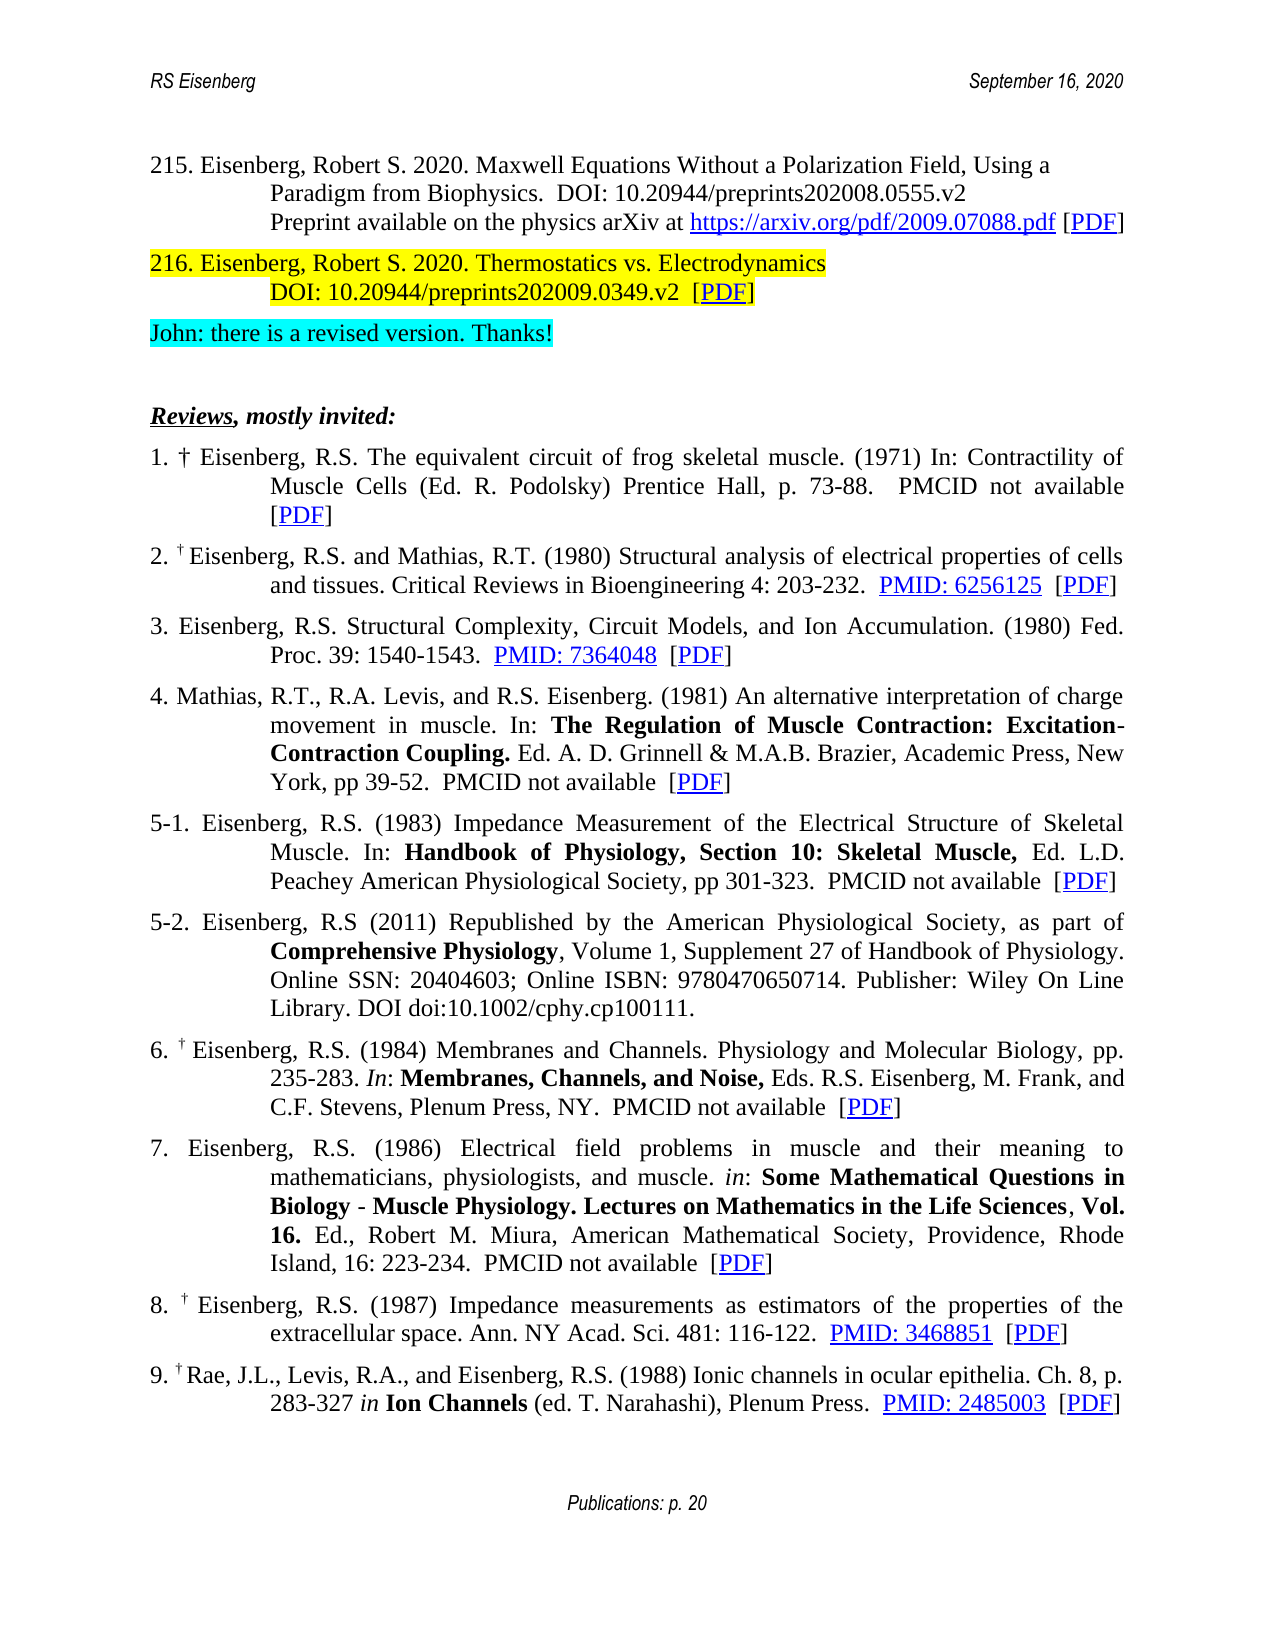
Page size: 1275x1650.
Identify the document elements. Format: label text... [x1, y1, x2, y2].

text 7. Eisenberg, R.S. (1986) Electrical field problems in muscle and their meaning to mathematicians, physiologists, and muscle. in: Some Mathematical Questions in Biology - Muscle Physiology. Lectures on Mathematics in the Life Sciences, Vol. 16. Ed., Robert M. Miura, American Mathematical Society, Providence, Rhode Island, 16: 223-234. PMCID not available [PDF] [150, 1133, 1125, 1277]
text 6. † Eisenberg, R.S. (1984) Membranes and Channels. Physiology and Molecular Biology, pp. 235-283. In: Membranes, Channels, and Noise, Eds. R.S. Eisenberg, M. Frank, and C.F. Stevens, Plenum Press, NY. PMCID not available [PDF] [150, 1035, 1125, 1121]
text 4. Mathias, R.T., R.A. Levis, and R.S. Eisenberg. (1981) An alternative interpretation of charge movement in muscle. In: The Regulation of Muscle Contraction: Excitation-Contraction Coupling. Ed. A. D. Grinnell & M.A.B. Brazier, Academic Press, New York, pp 39-52. PMCID not available [PDF] [150, 681, 1125, 796]
text 3. Eisenberg, R.S. Structural Complexity, Circuit Models, and Ion Accumulation. (1980) Fed. Proc. 39: 1540-1543. PMID: 7364048 [PDF] [150, 611, 1125, 668]
text 1. † Eisenberg, R.S. The equivalent circuit of frog skeletal muscle. (1971) In: Contractility of Muscle Cells (Ed. R. Podolsky) Prentice Hall, p. 73-88. PMCID not available [PDF] [150, 442, 1125, 528]
text 216. Eisenberg, Robert S. 2020. Thermostatics vs. Electrodynamics DOI: 10.20944/preprints202009.0349.v2 [PDF] [150, 248, 1125, 306]
text Reviews, mostly invited: [150, 401, 1125, 430]
text 5-2. Eisenberg, R.S (2011) Republished by the American Physiological Society, as part of Comprehensive Physiology, Volume 1, Supplement 27 of Handbook of Physiology. Online SSN: 20404603; Online ISBN: 9780470650714. Publisher: Wiley On Line Library. DOI doi:10.1002/cphy.cp100111. [150, 907, 1125, 1022]
text 9. † Rae, J.L., Levis, R.A., and Eisenberg, R.S. (1988) Ionic channels in ocular epithelia. Ch. 8, p. 283-327 in Ion Channels (ed. T. Narahashi), Plenum Press. PMID: 2485003 [PDF] [150, 1360, 1125, 1417]
text John: there is a revised version. Thanks! [150, 318, 1125, 347]
text 8. † Eisenberg, R.S. (1987) Impedance measurements as estimators of the properties of the extracellular space. Ann. NY Acad. Sci. 481: 116-122. PMID: 3468851 [PDF] [150, 1290, 1125, 1347]
text 215. Eisenberg, Robert S. 2020. Maxwell Equations Without a Polarization Field, Using a Paradigm from Biophysics. DOI: 10.20944/preprints202008.0555.v2 Preprint available on the physics arXiv at https://arxiv.org/pdf/2009.07088.pdf [PDF] [150, 150, 1125, 236]
text 2. † Eisenberg, R.S. and Mathias, R.T. (1980) Structural analysis of electrical properties of cells and tissues. Critical Reviews in Bioengineering 4: 203-232. PMID: 6256125 [PDF] [150, 541, 1125, 598]
text 5-1. Eisenberg, R.S. (1983) Impedance Measurement of the Electrical Structure of Skeletal Muscle. In: Handbook of Physiology, Section 10: Skeletal Muscle, Ed. L.D. Peachey American Physiological Society, pp 301-323. PMCID not available [PDF] [150, 808, 1125, 895]
